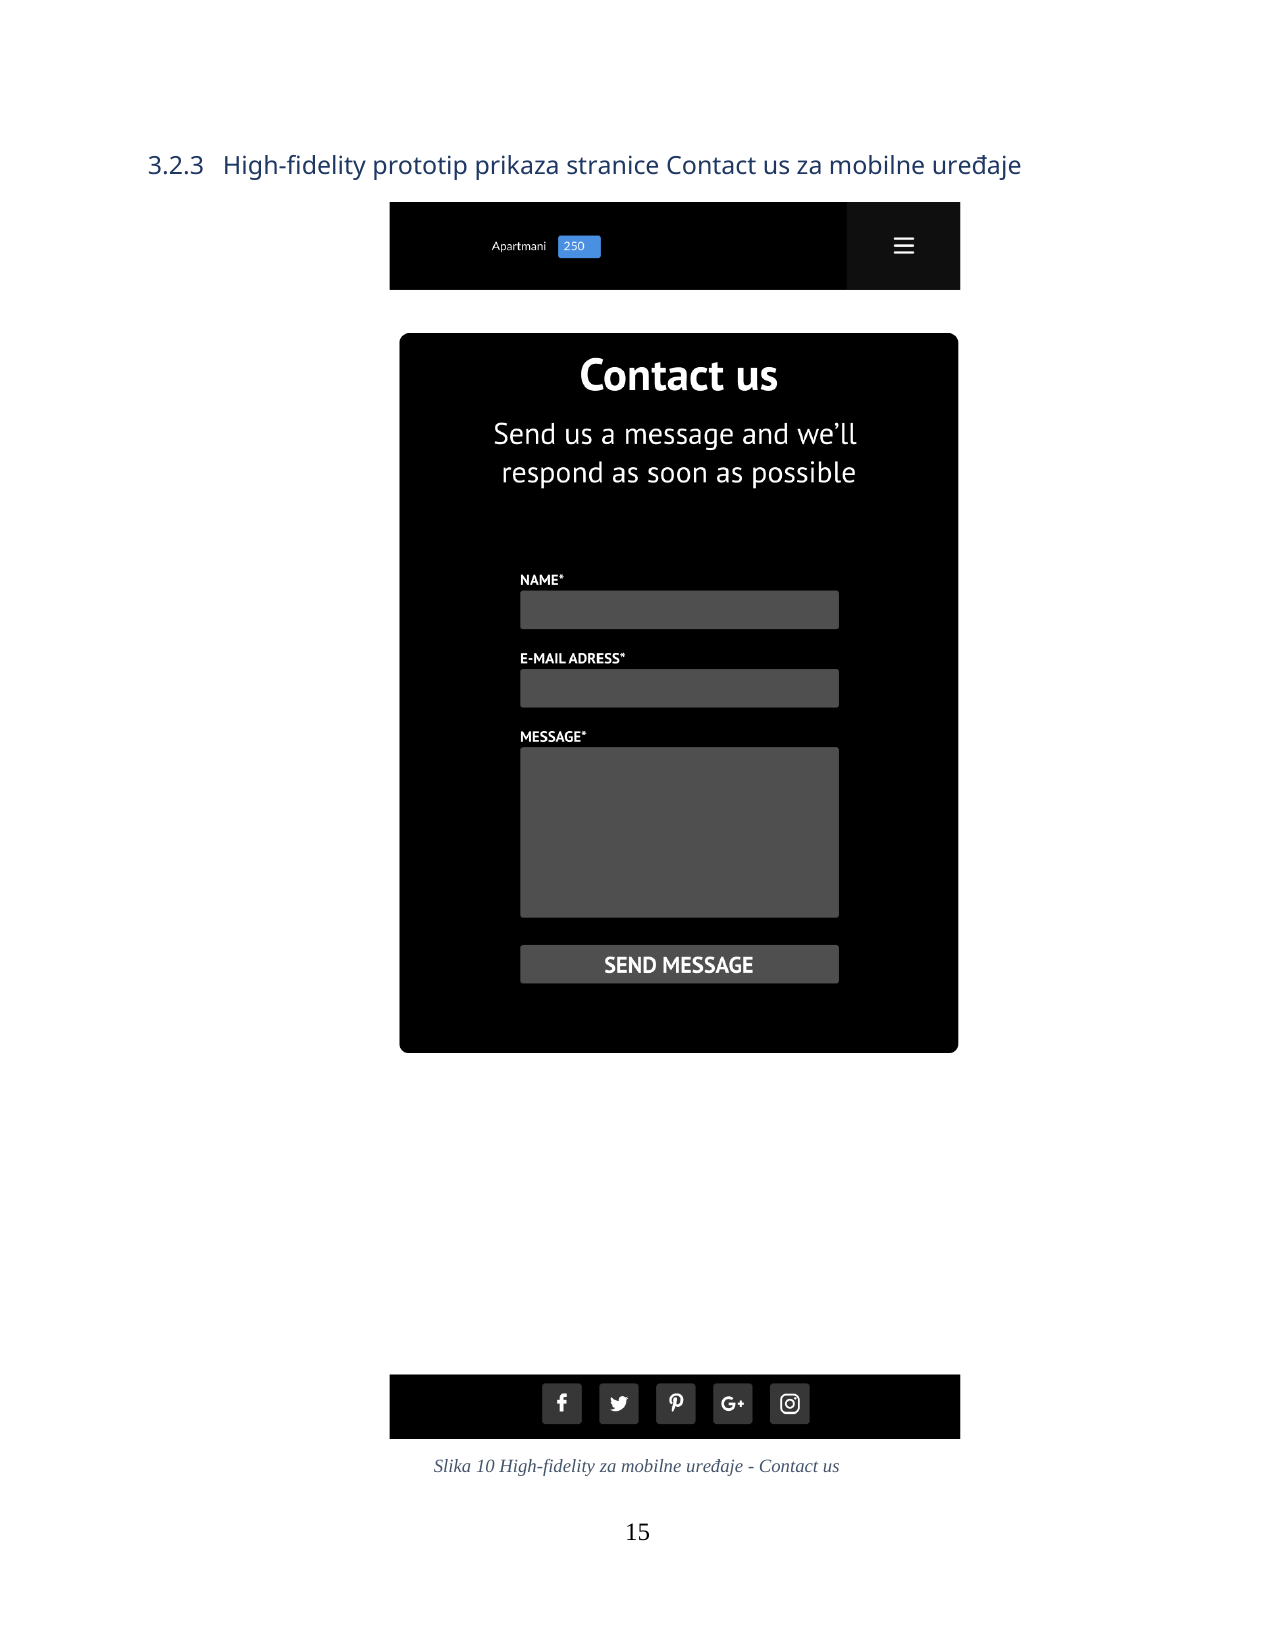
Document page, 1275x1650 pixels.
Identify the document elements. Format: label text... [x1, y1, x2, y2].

text Slika 10 High-fidelity za mobilne uređaje - Contact us [148, 1455, 1127, 1477]
picture [389, 202, 961, 1439]
subtitle High-fidelity prototip prikaza stranice Contact us za mobilne uređaje [148, 148, 1127, 182]
